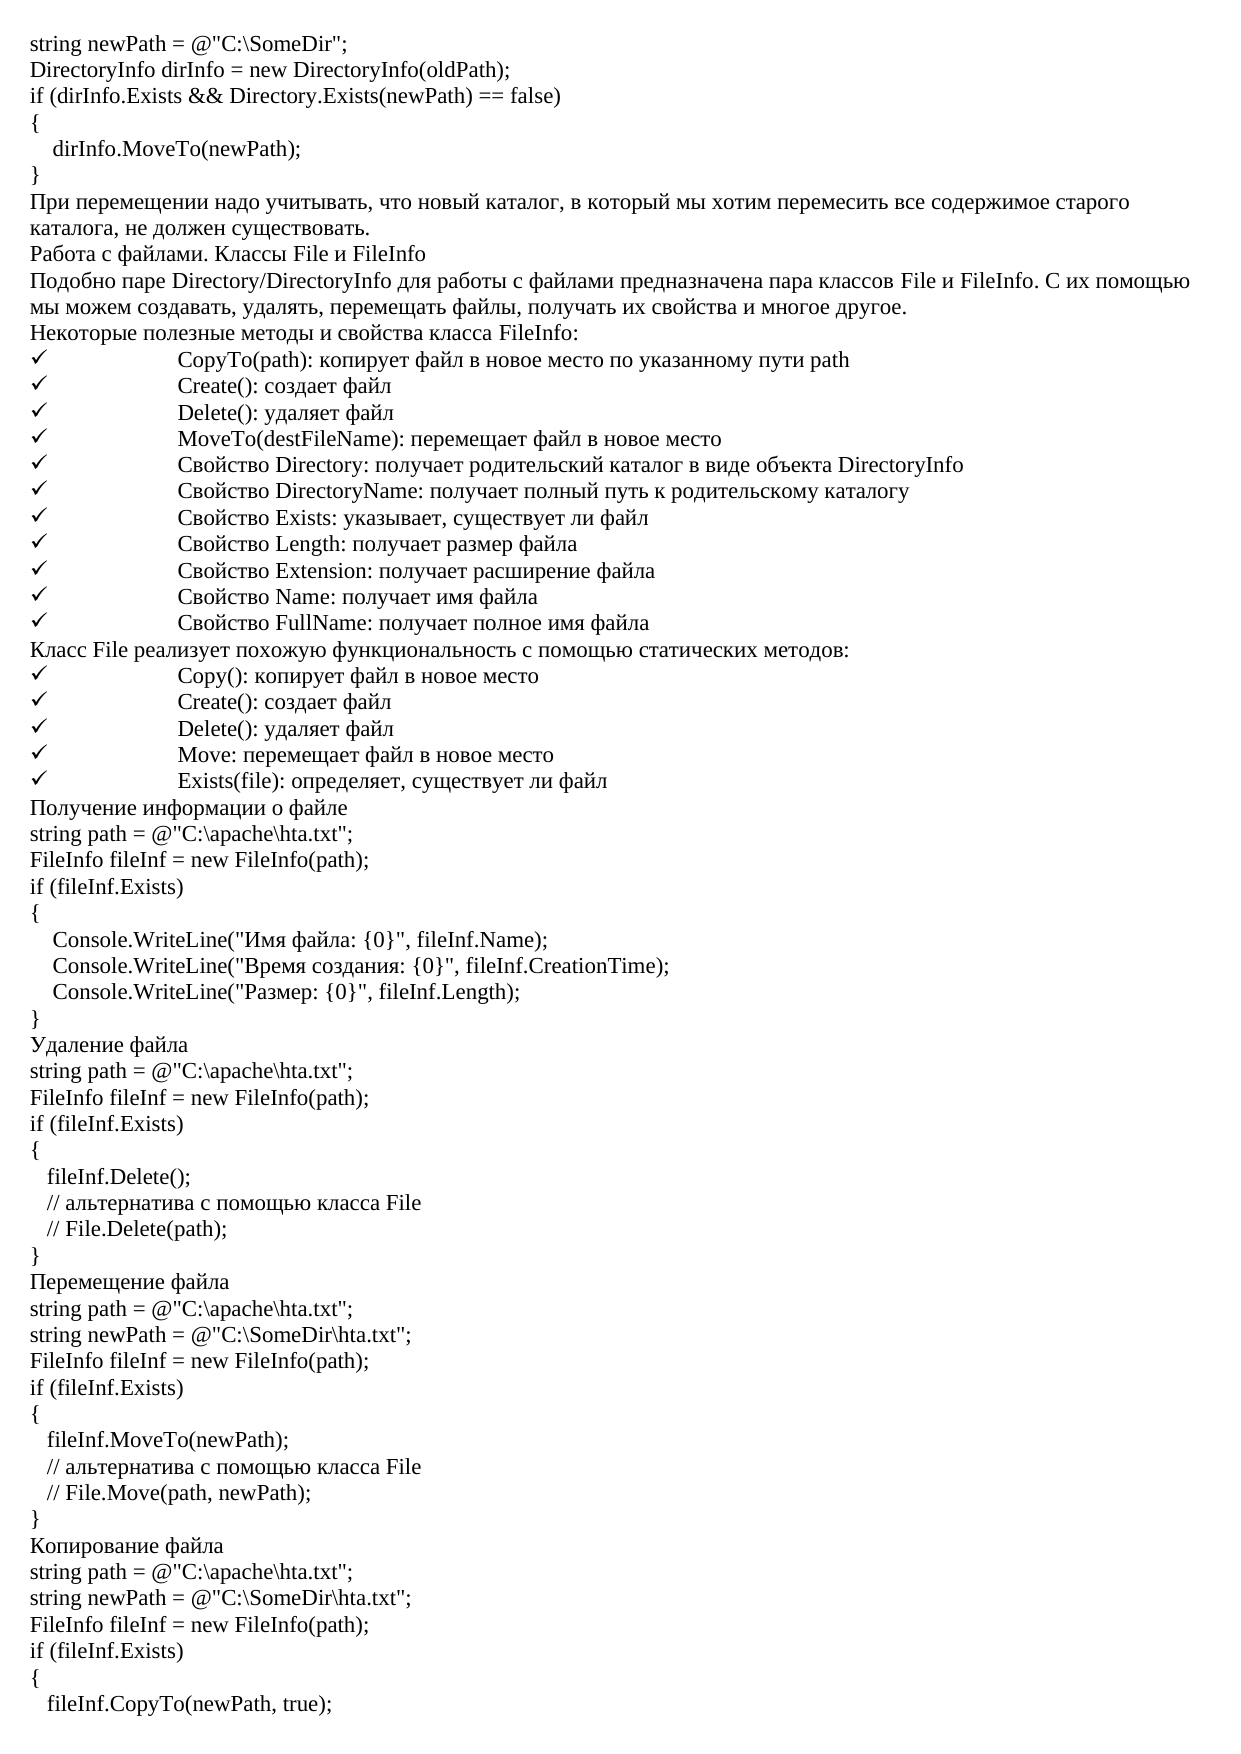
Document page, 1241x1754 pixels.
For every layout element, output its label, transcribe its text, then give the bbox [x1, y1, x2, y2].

list MoveTo(destFileName): перемещает файл в новое место [29, 425, 1211, 451]
text if (fileInf.Exists) [29, 1374, 1211, 1400]
text if (fileInf.Exists) [29, 1637, 1211, 1663]
list Свойство Length: получает размер файла [29, 530, 1211, 557]
text } [29, 1005, 1211, 1031]
list Copy(): копирует файл в новое место [29, 662, 1211, 688]
list Move: перемещает файл в новое место [29, 741, 1211, 767]
text Копирование файла [29, 1532, 1211, 1558]
list Delete(): удаляет файл [29, 715, 1211, 741]
text dirInfo.MoveTo(newPath); [29, 135, 1211, 161]
list Свойство Name: получает имя файла [29, 583, 1211, 609]
text Console.WriteLine("Размер: {0}", fileInf.Length); [29, 978, 1211, 1005]
text } [29, 1242, 1211, 1268]
text // File.Delete(path); [29, 1216, 1211, 1242]
list Свойство Extension: получает расширение файла [29, 557, 1211, 583]
text Console.WriteLine("Время создания: {0}", fileInf.CreationTime); [29, 952, 1211, 978]
text fileInf.Delete(); [29, 1163, 1211, 1189]
list Свойство DirectoryName: получает полный путь к родительскому каталогу [29, 478, 1211, 504]
text Подобно паре Directory/DirectoryInfo для работы с файлами предназначена пара классов File и FileInfo. С их помощью мы можем создавать, удалять, перемещать файлы, получать их свойства и многое другое. [29, 267, 1211, 319]
text { [29, 1136, 1211, 1163]
text // альтернатива с помощью класса File [29, 1453, 1211, 1479]
text fileInf.CopyTo(newPath, true); [29, 1690, 1211, 1716]
text string newPath = @"C:\SomeDir\hta.txt"; [29, 1584, 1211, 1611]
text // File.Move(path, newPath); [29, 1479, 1211, 1505]
text FileInfo fileInf = new FileInfo(path); [29, 1611, 1211, 1637]
text if (fileInf.Exists) [29, 1110, 1211, 1136]
text FileInfo fileInf = new FileInfo(path); [29, 1084, 1211, 1110]
text } [29, 1505, 1211, 1532]
text string path = @"C:\apache\hta.txt"; [29, 1558, 1211, 1584]
text string newPath = @"C:\SomeDir"; [29, 29, 1211, 56]
text if (fileInf.Exists) [29, 873, 1211, 899]
text { [29, 109, 1211, 135]
text Класс File реализует похожую функциональность с помощью статических методов: [29, 636, 1211, 662]
list Create(): создает файл [29, 372, 1211, 398]
text DirectoryInfo dirInfo = new DirectoryInfo(oldPath); [29, 56, 1211, 82]
list CopyTo(path): копирует файл в новое место по указанному пути path [29, 346, 1211, 372]
text string path = @"C:\apache\hta.txt"; [29, 820, 1211, 847]
text FileInfo fileInf = new FileInfo(path); [29, 847, 1211, 873]
text fileInf.MoveTo(newPath); [29, 1426, 1211, 1453]
text string path = @"C:\apache\hta.txt"; [29, 1294, 1211, 1321]
list Свойство FullName: получает полное имя файла [29, 609, 1211, 636]
text // альтернатива с помощью класса File [29, 1189, 1211, 1216]
text Получение информации о файле [29, 794, 1211, 820]
text { [29, 1663, 1211, 1690]
text При перемещении надо учитывать, что новый каталог, в который мы хотим перемесить все содержимое старого каталога, не должен существовать. [29, 188, 1211, 240]
text string path = @"C:\apache\hta.txt"; [29, 1057, 1211, 1084]
text { [29, 1400, 1211, 1426]
text } [29, 161, 1211, 188]
list Create(): создает файл [29, 688, 1211, 715]
list Свойство Exists: указывает, существует ли файл [29, 504, 1211, 530]
text if (dirInfo.Exists && Directory.Exists(newPath) == false) [29, 82, 1211, 109]
text Console.WriteLine("Имя файла: {0}", fileInf.Name); [29, 926, 1211, 952]
text { [29, 899, 1211, 926]
text Перемещение файла [29, 1268, 1211, 1294]
text Некоторые полезные методы и свойства класса FileInfo: [29, 319, 1211, 346]
list Свойство Directory: получает родительский каталог в виде объекта DirectoryInfo [29, 451, 1211, 478]
text Работа с файлами. Классы File и FileInfo [29, 240, 1211, 267]
text FileInfo fileInf = new FileInfo(path); [29, 1347, 1211, 1374]
list Delete(): удаляет файл [29, 398, 1211, 425]
list Exists(file): определяет, существует ли файл [29, 767, 1211, 794]
text string newPath = @"C:\SomeDir\hta.txt"; [29, 1321, 1211, 1347]
text Удаление файла [29, 1031, 1211, 1057]
